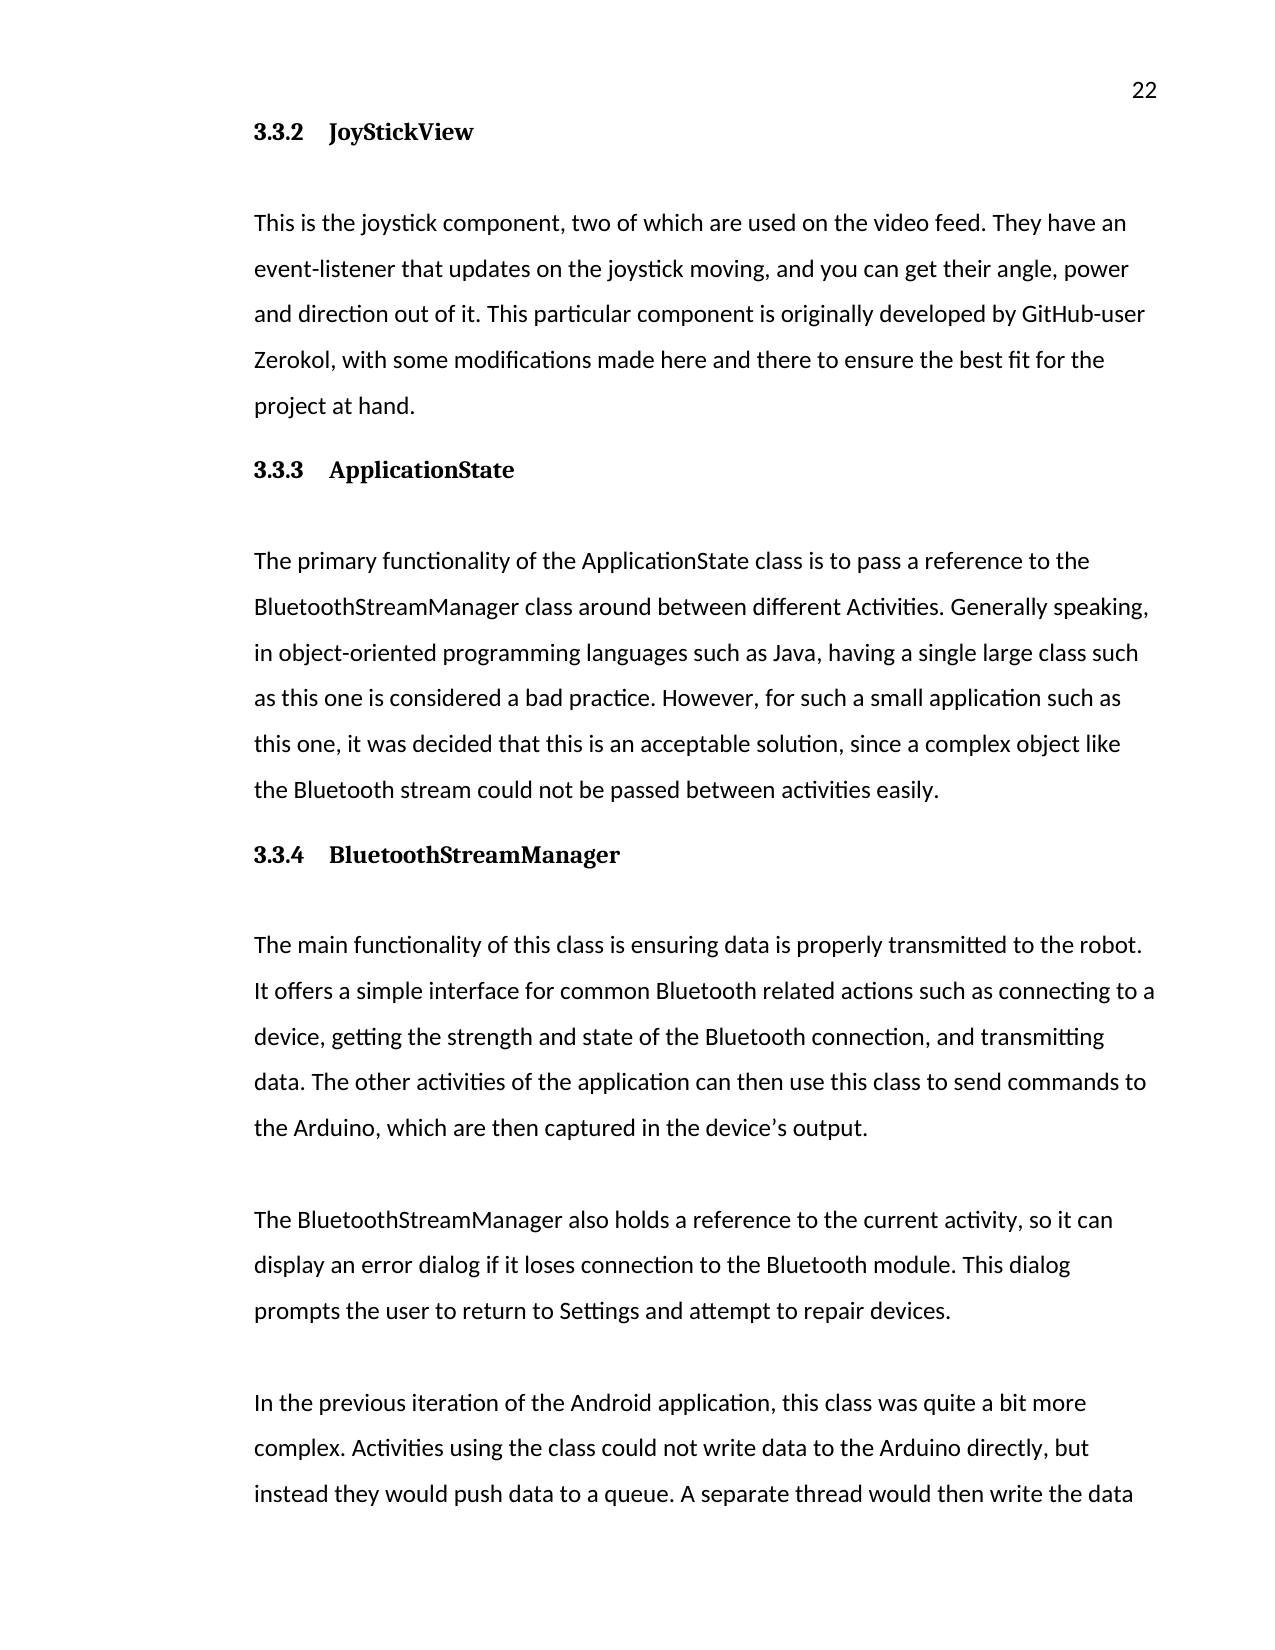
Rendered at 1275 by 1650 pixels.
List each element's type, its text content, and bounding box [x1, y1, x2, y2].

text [254, 1387, 1157, 1509]
subtitle BluetoothStreamManager [254, 841, 1157, 869]
subtitle JoyStickView [254, 118, 1157, 147]
text The BluetoothStreamManager also holds a reference to the current activity, so it can display an error dialog if it loses connection to the Bluetooth module. This dialog prompts the user to return to Settings and attempt to repair devices. [254, 1204, 1157, 1326]
text The primary functionality of the ApplicationState class is to pass a reference to the BluetoothStreamManager class around between different Activities. Generally speaking, in object-oriented programming languages such as Java, having a single large class such as this one is considered a bad practice. However, for such a small application such as this one, it was decided that this is an acceptable solution, since a complex object like the Bluetooth stream could not be passed between activities easily. [254, 545, 1157, 804]
subtitle ApplicationState [254, 456, 1157, 485]
text This is the joystick component, two of which are used on the video feed. They have an event-listener that updates on the joystick moving, and you can get their angle, power and direction out of it. This particular component is originally developed by GitHub-user Zerokol, with some modifications made here and there to ensure the best fit for the project at hand. [254, 207, 1157, 420]
text The main functionality of this class is ensuring data is properly transmitted to the robot. It offers a simple interface for common Bluetooth related actions such as connecting to a device, getting the strength and state of the Bluetooth connection, and transmitting data. The other activities of the application can then use this class to send commands to the Arduino, which are then captured in the device’s output. [254, 929, 1157, 1143]
